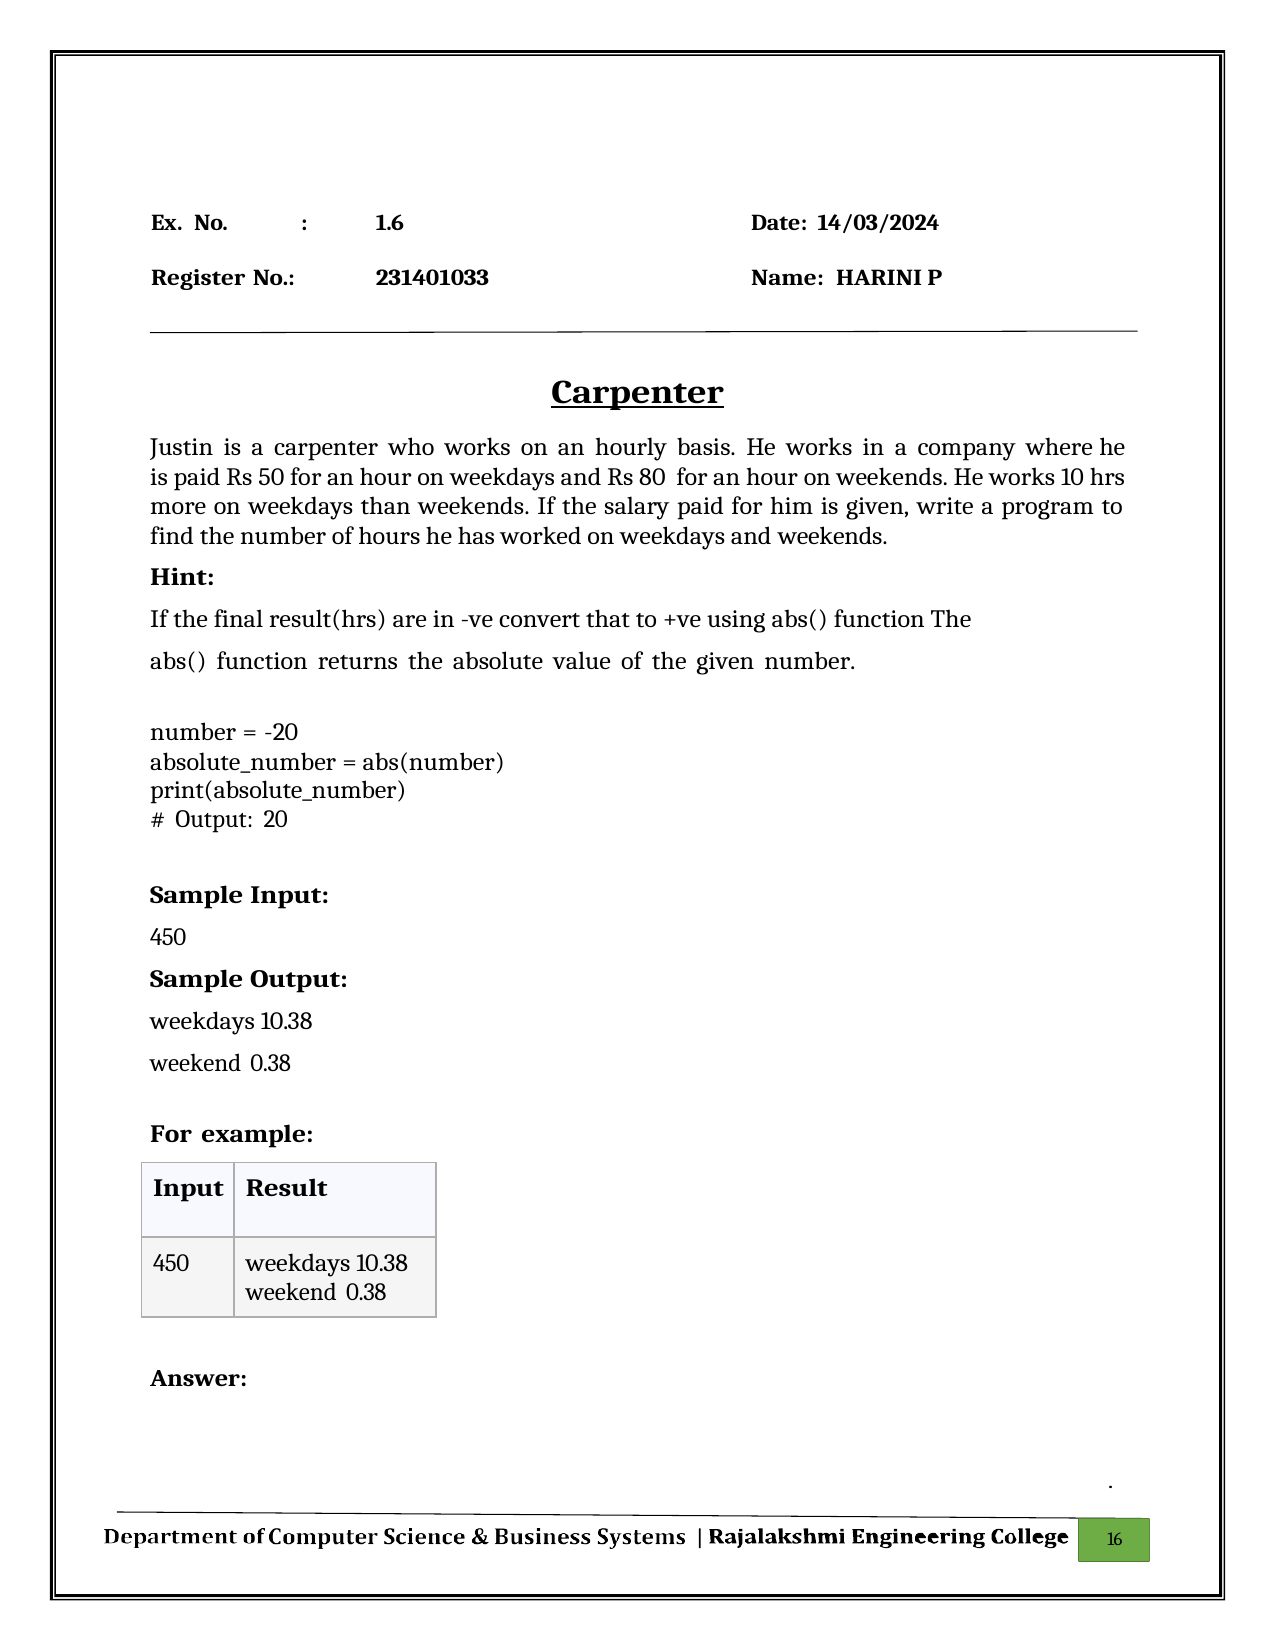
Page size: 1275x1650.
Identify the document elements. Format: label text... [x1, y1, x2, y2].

table_header 1.6 [341, 209, 629, 251]
table_header Date: 14/03/2024 [630, 209, 1008, 251]
table_header Result [235, 1163, 435, 1236]
table_header Input [142, 1163, 233, 1236]
text 450 [150, 923, 1150, 951]
text Justin is a carpenter who works on an hourly basis. He works in a company where he is paid Rs 50 for an hour on weekdays and Rs 80 for an hour on weekends. He works 10 hrs more on weekdays than weekends. If the salary paid for him is given, write a program to find the number of hours he has worked on weekdays and weekends. [150, 433, 1126, 551]
table_cell 450 [142, 1238, 233, 1316]
table_cell weekdays 10.38 weekend 0.38 [235, 1238, 435, 1316]
subtitle Sample Input: [150, 881, 1150, 909]
text absolute_number = abs(number) print(absolute_number) [150, 747, 539, 805]
subtitle Carpenter [127, 373, 1148, 412]
text If the final result(hrs) are in -ve convert that to +ve using abs() function The abs() function returns the absolute value of the given number. [150, 605, 986, 675]
subtitle Sample Output: [150, 965, 1150, 993]
picture [269, 1528, 685, 1549]
subtitle For example: [150, 1120, 1150, 1149]
text number = -20 [150, 718, 1150, 747]
table_header Ex. No. : [146, 209, 341, 251]
table_cell Name: HARINI P [630, 251, 1008, 293]
text # Output: 20 [150, 805, 1150, 834]
table_cell 231401033 [341, 251, 629, 293]
text weekend 0.38 [150, 1049, 1150, 1077]
picture [104, 1528, 265, 1548]
table_cell Register No.: [146, 251, 341, 293]
subtitle Answer: [150, 1364, 1150, 1392]
text weekdays 10.38 [150, 1007, 1150, 1036]
subtitle Hint: [150, 563, 1150, 592]
